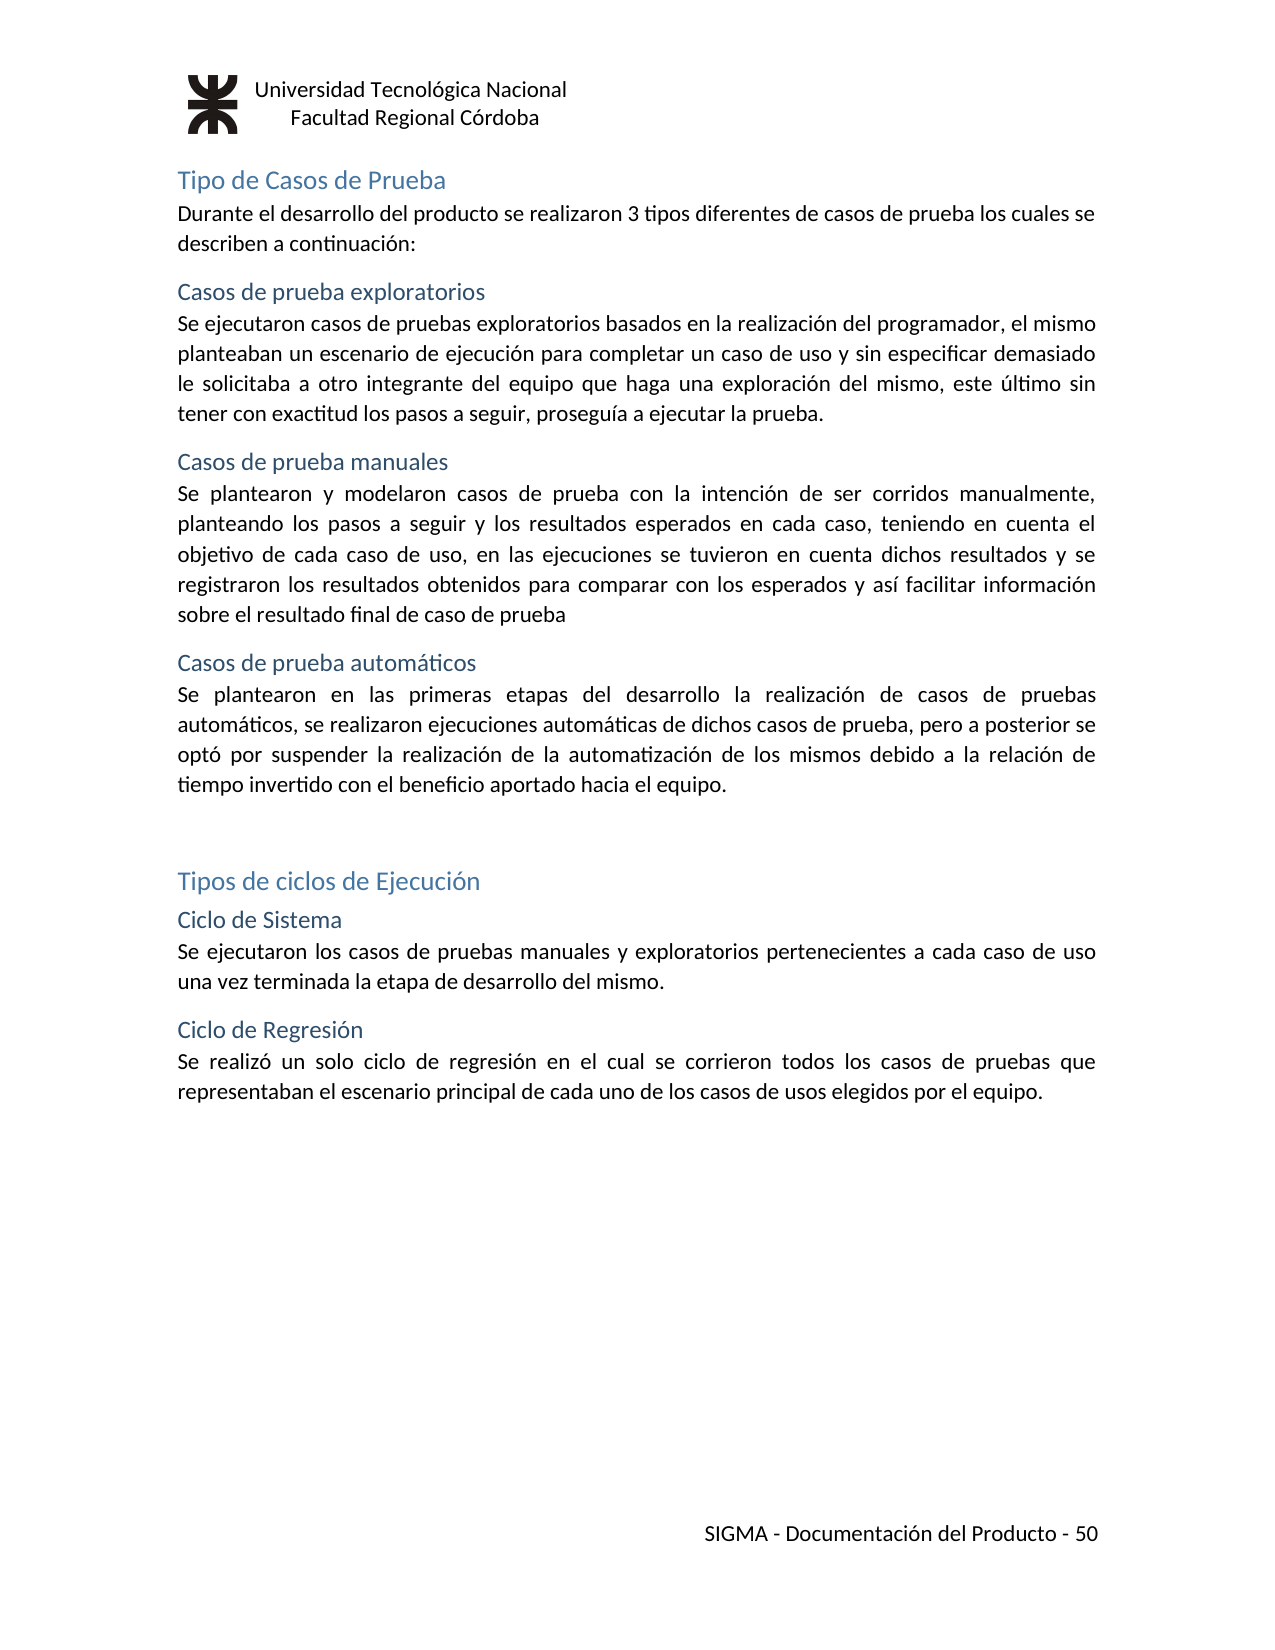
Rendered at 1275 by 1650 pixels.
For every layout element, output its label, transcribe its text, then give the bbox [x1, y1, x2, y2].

subtitle Tipos de ciclos de Ejecución [177, 864, 1098, 897]
subtitle Ciclo de Sistema [177, 904, 1098, 934]
subtitle Tipo de Casos de Prueba [177, 163, 1098, 196]
text Se ejecutaron casos de pruebas exploratorios basados en la realización del programador, el mismo planteaban un escenario de ejecución para completar un caso de uso y sin especificar demasiado le solicitaba a otro integrante del equipo que haga una exploración del mismo, este último sin tener con exactitud los pasos a seguir, proseguía a ejecutar la prueba. [177, 309, 1098, 427]
text Se plantearon y modelaron casos de prueba con la intención de ser corridos manualmente, planteando los pasos a seguir y los resultados esperados en cada caso, teniendo en cuenta el objetivo de cada caso de uso, en las ejecuciones se tuvieron en cuenta dichos resultados y se registraron los resultados obtenidos para comparar con los esperados y así facilitar información sobre el resultado final de caso de prueba [177, 479, 1098, 628]
text Se realizó un solo ciclo de regresión en el cual se corrieron todos los casos de pruebas que representaban el escenario principal de cada uno de los casos de usos elegidos por el equipo. [177, 1047, 1098, 1105]
text Durante el desarrollo del producto se realizaron 3 tipos diferentes de casos de prueba los cuales se describen a continuación: [177, 199, 1098, 257]
picture [188, 75, 238, 134]
text Se ejecutaron los casos de pruebas manuales y exploratorios pertenecientes a cada caso de uso una vez terminada la etapa de desarrollo del mismo. [177, 937, 1098, 995]
subtitle Ciclo de Regresión [177, 1014, 1098, 1044]
text Se plantearon en las primeras etapas del desarrollo la realización de casos de pruebas automáticos, se realizaron ejecuciones automáticas de dichos casos de prueba, pero a posterior se optó por suspender la realización de la automatización de los mismos debido a la relación de tiempo invertido con el beneficio aportado hacia el equipo. [177, 680, 1098, 798]
subtitle Casos de prueba automáticos [177, 647, 1098, 677]
subtitle Casos de prueba manuales [177, 446, 1098, 477]
subtitle Casos de prueba exploratorios [177, 276, 1098, 306]
